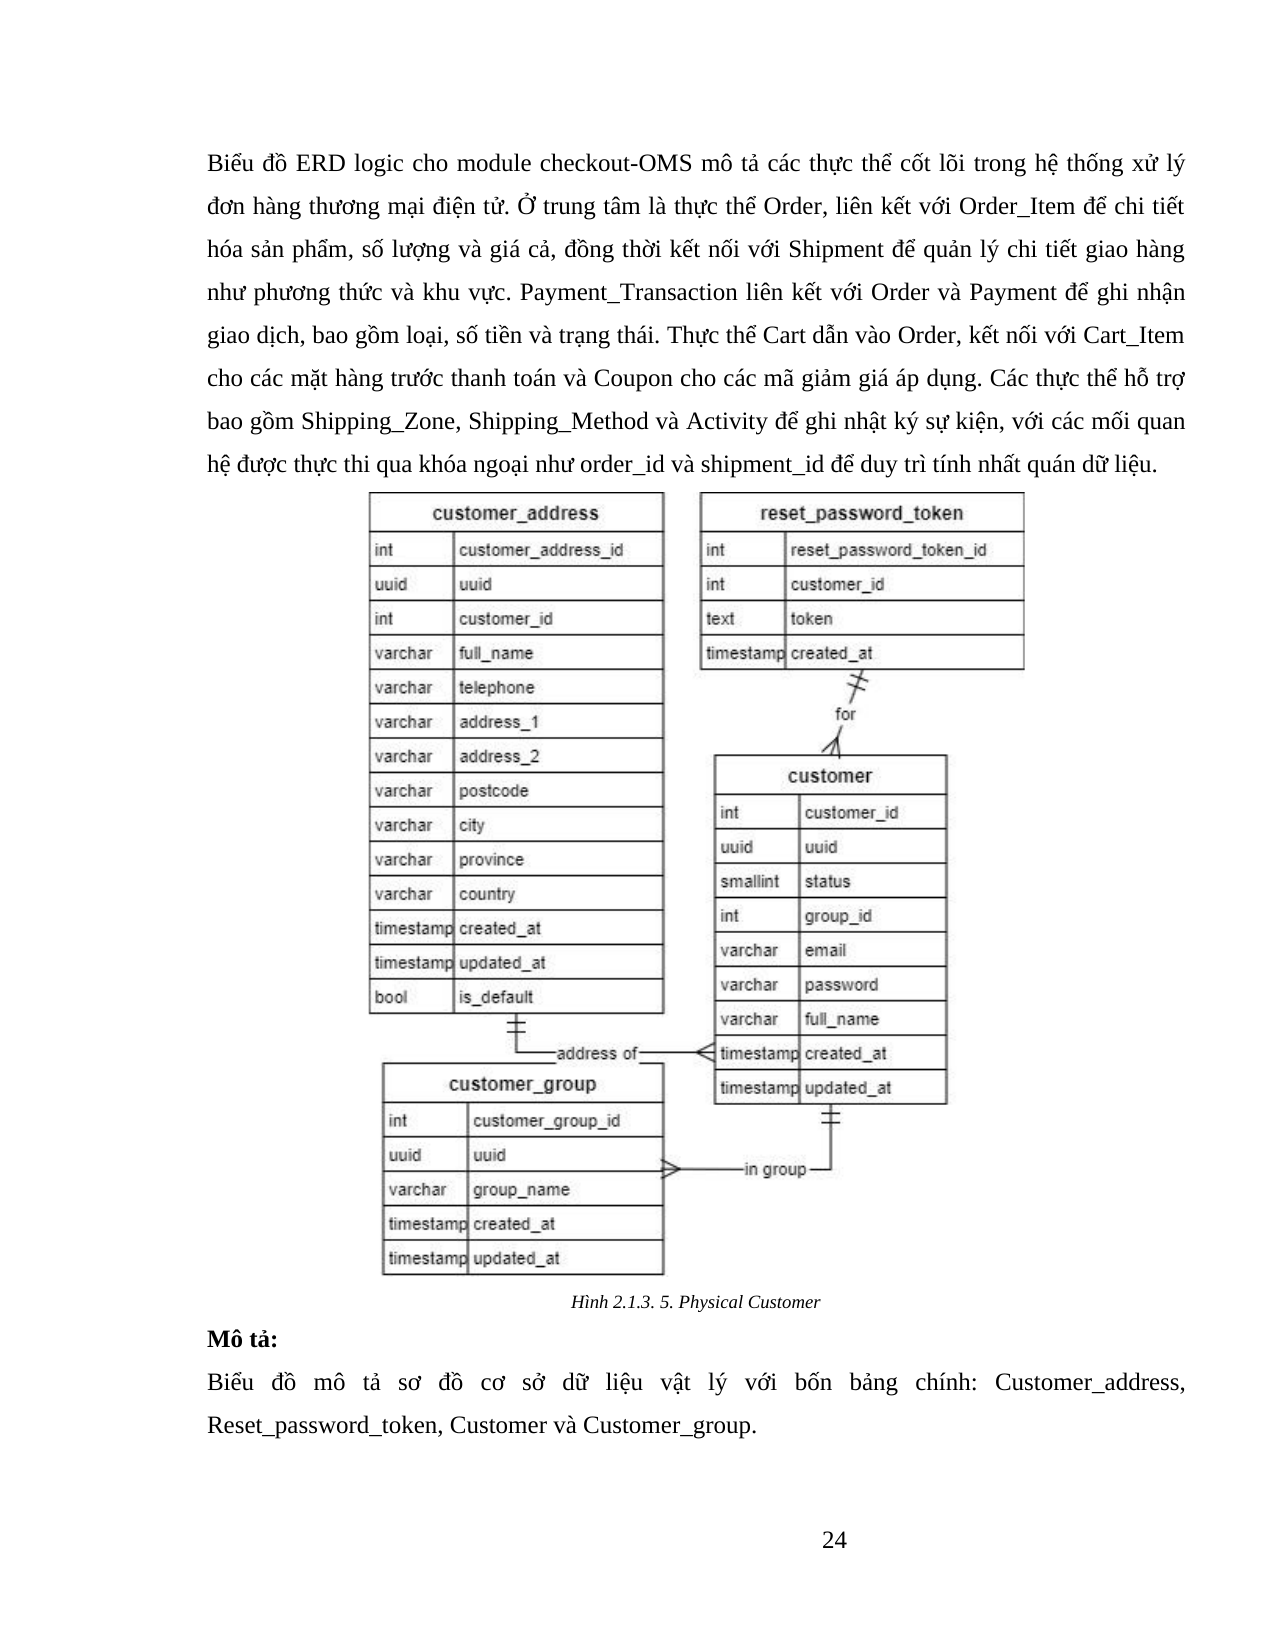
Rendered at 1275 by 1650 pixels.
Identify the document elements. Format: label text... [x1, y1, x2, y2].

text Biểu đồ ERD logic cho module checkout-OMS mô tả các thực thể cốt lõi trong hệ thống xử lý đơn hàng thương mại điện tử. Ở trung tâm là thực thể Order, liên kết với Order_Item để chi tiết hóa sản phẩm, số lượng và giá cả, đồng thời kết nối với Shipment để quản lý chi tiết giao hàng như phương thức và khu vực. Payment_Transaction liên kết với Order và Payment để ghi nhận giao dịch, bao gồm loại, số tiền và trạng thái. Thực thể Cart dẫn vào Order, kết nối với Cart_Item cho các mặt hàng trước thanh toán và Coupon cho các mã giảm giá áp dụng. Các thực thể hỗ trợ bao gồm Shipping_Zone, Shipping_Method và Activity để ghi nhật ký sự kiện, với các mối quan hệ được thực thi qua khóa ngoại như order_id và shipment_id để duy trì tính nhất quán dữ liệu. [207, 148, 1186, 478]
text Mô tả: [207, 1324, 1186, 1352]
text Biểu đồ mô tả sơ đồ cơ sở dữ liệu vật lý với bốn bảng chính: Customer_address, Reset_password_token, Customer và Customer_group. [207, 1367, 1186, 1439]
picture [368, 492, 1025, 1277]
text Hình 2.1.3. 5. Physical Customer [207, 1291, 1186, 1313]
